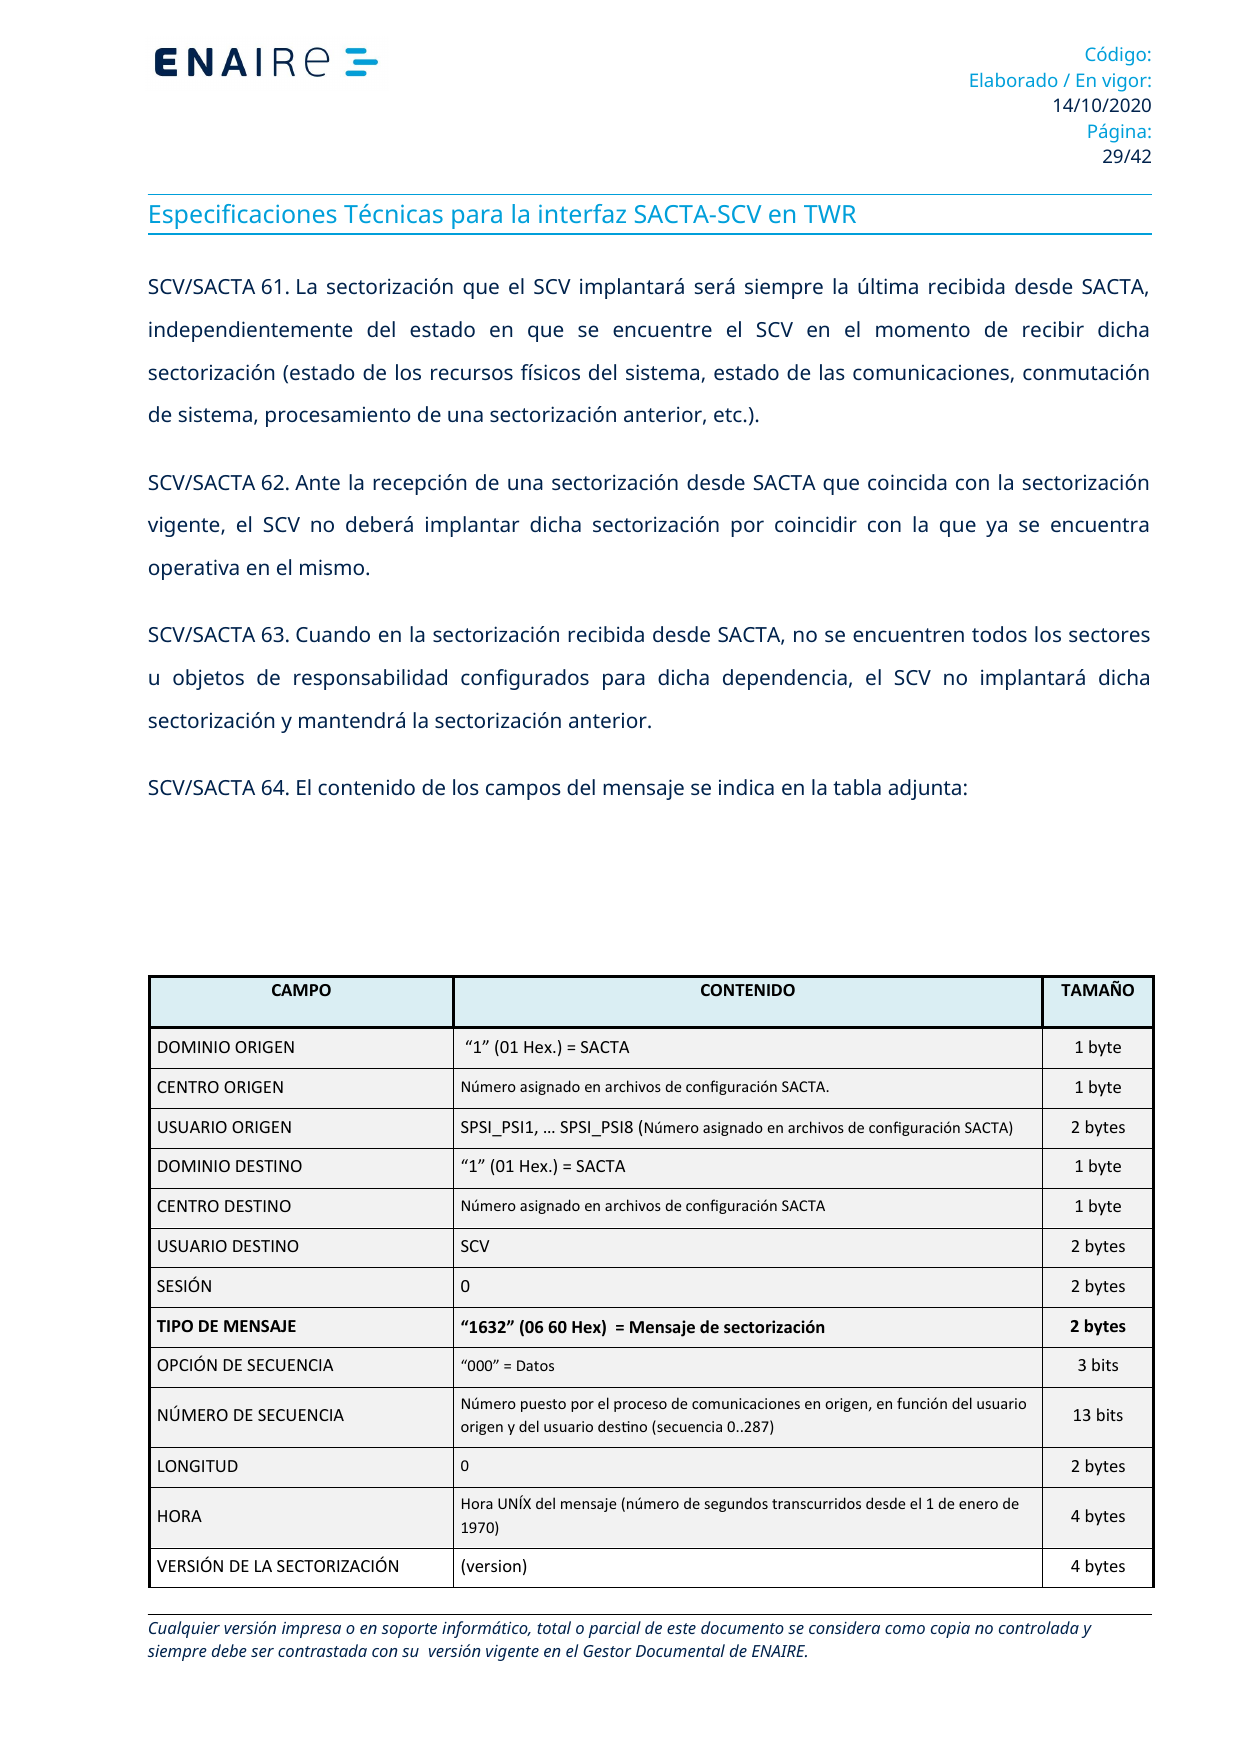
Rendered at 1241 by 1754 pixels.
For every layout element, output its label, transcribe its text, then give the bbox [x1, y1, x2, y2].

table_cell 0 [454, 1448, 1042, 1487]
table_cell 2 bytes [1043, 1109, 1152, 1148]
table_cell 2 bytes [1043, 1268, 1152, 1307]
table_cell 2 bytes [1043, 1448, 1152, 1487]
list Cuando en la sectorización recibida desde SACTA, no se encuentren todos los sectores u objetos de responsabilidad configurados para dicha dependencia, el SCV no implantará dicha sectorización y mantendrá la sectorización anterior. [148, 621, 1152, 734]
table_cell Número asignado en archivos de configuración SACTA [454, 1189, 1042, 1227]
table_cell “ (01 Hex.) = SACTA [454, 1149, 1042, 1188]
table_cell 1 byte [1043, 1149, 1152, 1188]
table_cell “000” = Datos [454, 1348, 1042, 1387]
table_cell CENTRO DESTINO [151, 1189, 453, 1227]
table_cell NÚMERO DE SECUENCIA [151, 1388, 453, 1447]
table_cell 2 bytes [1043, 1229, 1152, 1267]
table_cell 1 byte [1043, 1189, 1152, 1227]
table_cell DOMINIO DESTINO [151, 1149, 453, 1188]
table_cell 13 bits [1043, 1388, 1152, 1447]
table_cell VERSIÓN DE LA SECTORIZACIÓN [151, 1549, 453, 1587]
picture [145, 36, 389, 91]
table_cell Hora UNÍX del mensaje (número de segundos transcurridos desde el 1 de enero de 1970) [454, 1488, 1042, 1547]
table_cell SCV [454, 1229, 1042, 1267]
table_cell USUARIO ORIGEN [151, 1109, 453, 1148]
list El contenido de los campos del mensaje se indica en la tabla adjunta: [148, 773, 1152, 802]
table_cell 3 bits [1043, 1348, 1152, 1387]
table_header CONTENIDO [455, 978, 1041, 1026]
table_cell 2 bytes [1043, 1308, 1152, 1347]
table_cell Número puesto por el proceso de comunicaciones en origen, en función del usuario origen y del usuario destino (secuencia 0..287) [454, 1388, 1042, 1447]
table_cell 1 byte [1043, 1069, 1152, 1108]
table_cell Número asignado en archivos de configuración SACTA. [454, 1069, 1042, 1108]
table_cell HORA [151, 1488, 453, 1547]
table_cell TIPO DE MENSAJE [151, 1308, 453, 1347]
table_cell CENTRO ORIGEN [151, 1069, 453, 1108]
table_cell OPCIÓN DE SECUENCIA [151, 1348, 453, 1387]
table_cell “1632” (06 60 Hex) = Mensaje de sectorización [454, 1308, 1042, 1347]
table_cell DOMINIO ORIGEN [151, 1029, 453, 1068]
list La sectorización que el SCV implantará será siempre la última recibida desde SACTA, independientemente del estado en que se encuentre el SCV en el momento de recibir dicha sectorización (estado de los recursos físicos del sistema, estado de las comunicaciones, conmutación de sistema, procesamiento de una sectorización anterior, etc.). [148, 272, 1152, 429]
table_cell (version) [454, 1549, 1042, 1587]
table_cell 4 bytes [1043, 1488, 1152, 1547]
table_cell SPSI_PSI1, … SPSI_PSI8 (Número asignado en archivos de configuración SACTA) [454, 1109, 1042, 1148]
table_cell SESIÓN [151, 1268, 453, 1307]
table_cell 1 byte [1043, 1029, 1152, 1068]
table_header TAMAÑO [1044, 978, 1152, 1026]
table_header CAMPO [151, 978, 452, 1026]
table_cell 0 [454, 1268, 1042, 1307]
list Ante la recepción de una sectorización desde SACTA que coincida con la sectorización vigente, el SCV no deberá implantar dicha sectorización por coincidir con la que ya se encuentra operativa en el mismo. [148, 468, 1152, 581]
table_cell LONGITUD [151, 1448, 453, 1487]
table_cell USUARIO DESTINO [151, 1229, 453, 1267]
table_cell 4 bytes [1043, 1549, 1152, 1587]
table_cell “ (01 Hex.) = SACTA [454, 1029, 1042, 1068]
